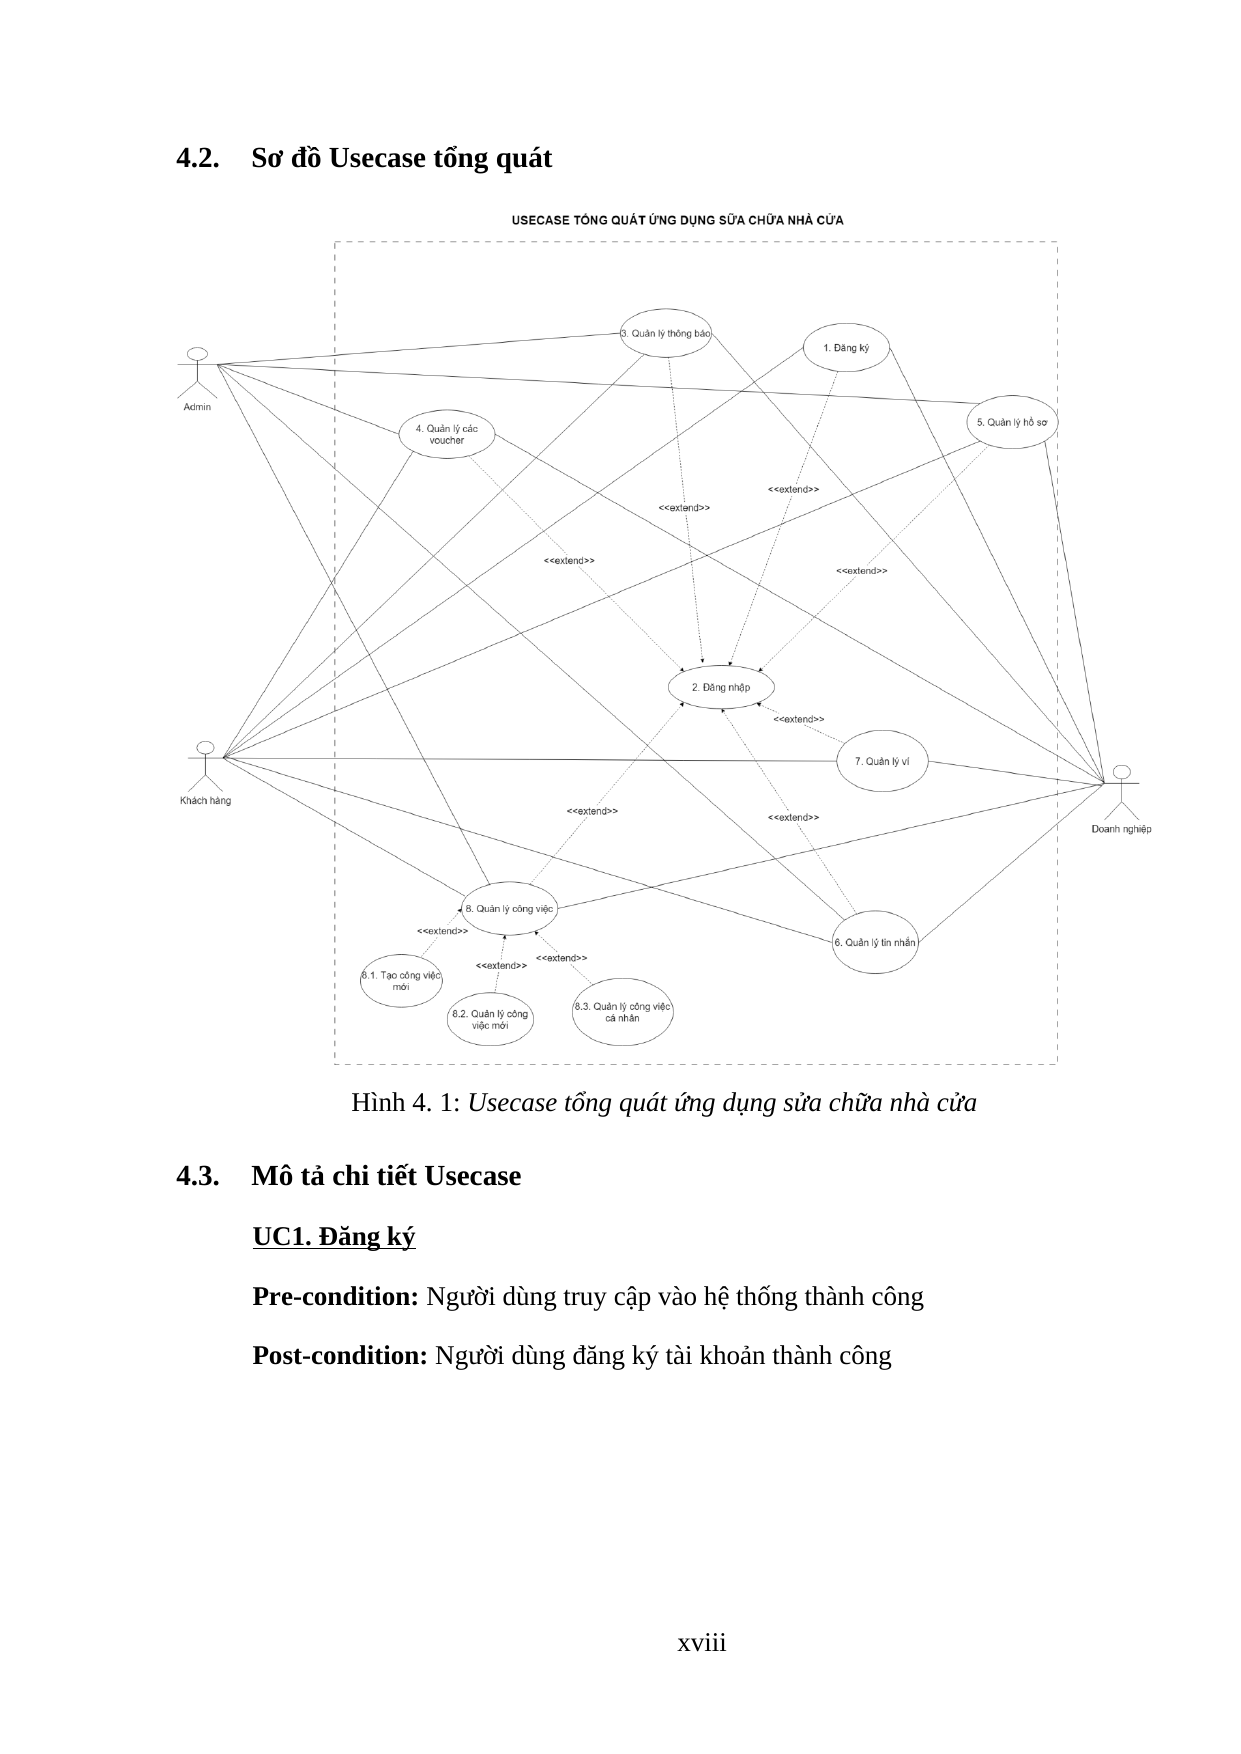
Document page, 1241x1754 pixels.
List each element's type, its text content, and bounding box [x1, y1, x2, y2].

text UC1. Đăng ký [177, 1220, 1152, 1252]
picture [177, 203, 1152, 1065]
subtitle Sơ đồ Usecase tổng quát [176, 140, 1152, 174]
text Post-condition: Người dùng đăng ký tài khoản thành công [177, 1339, 1152, 1370]
subtitle Mô tả chi tiết Usecase [176, 1158, 1152, 1191]
text Pre-condition: Người dùng truy cập vào hệ thống thành công [177, 1279, 1152, 1311]
